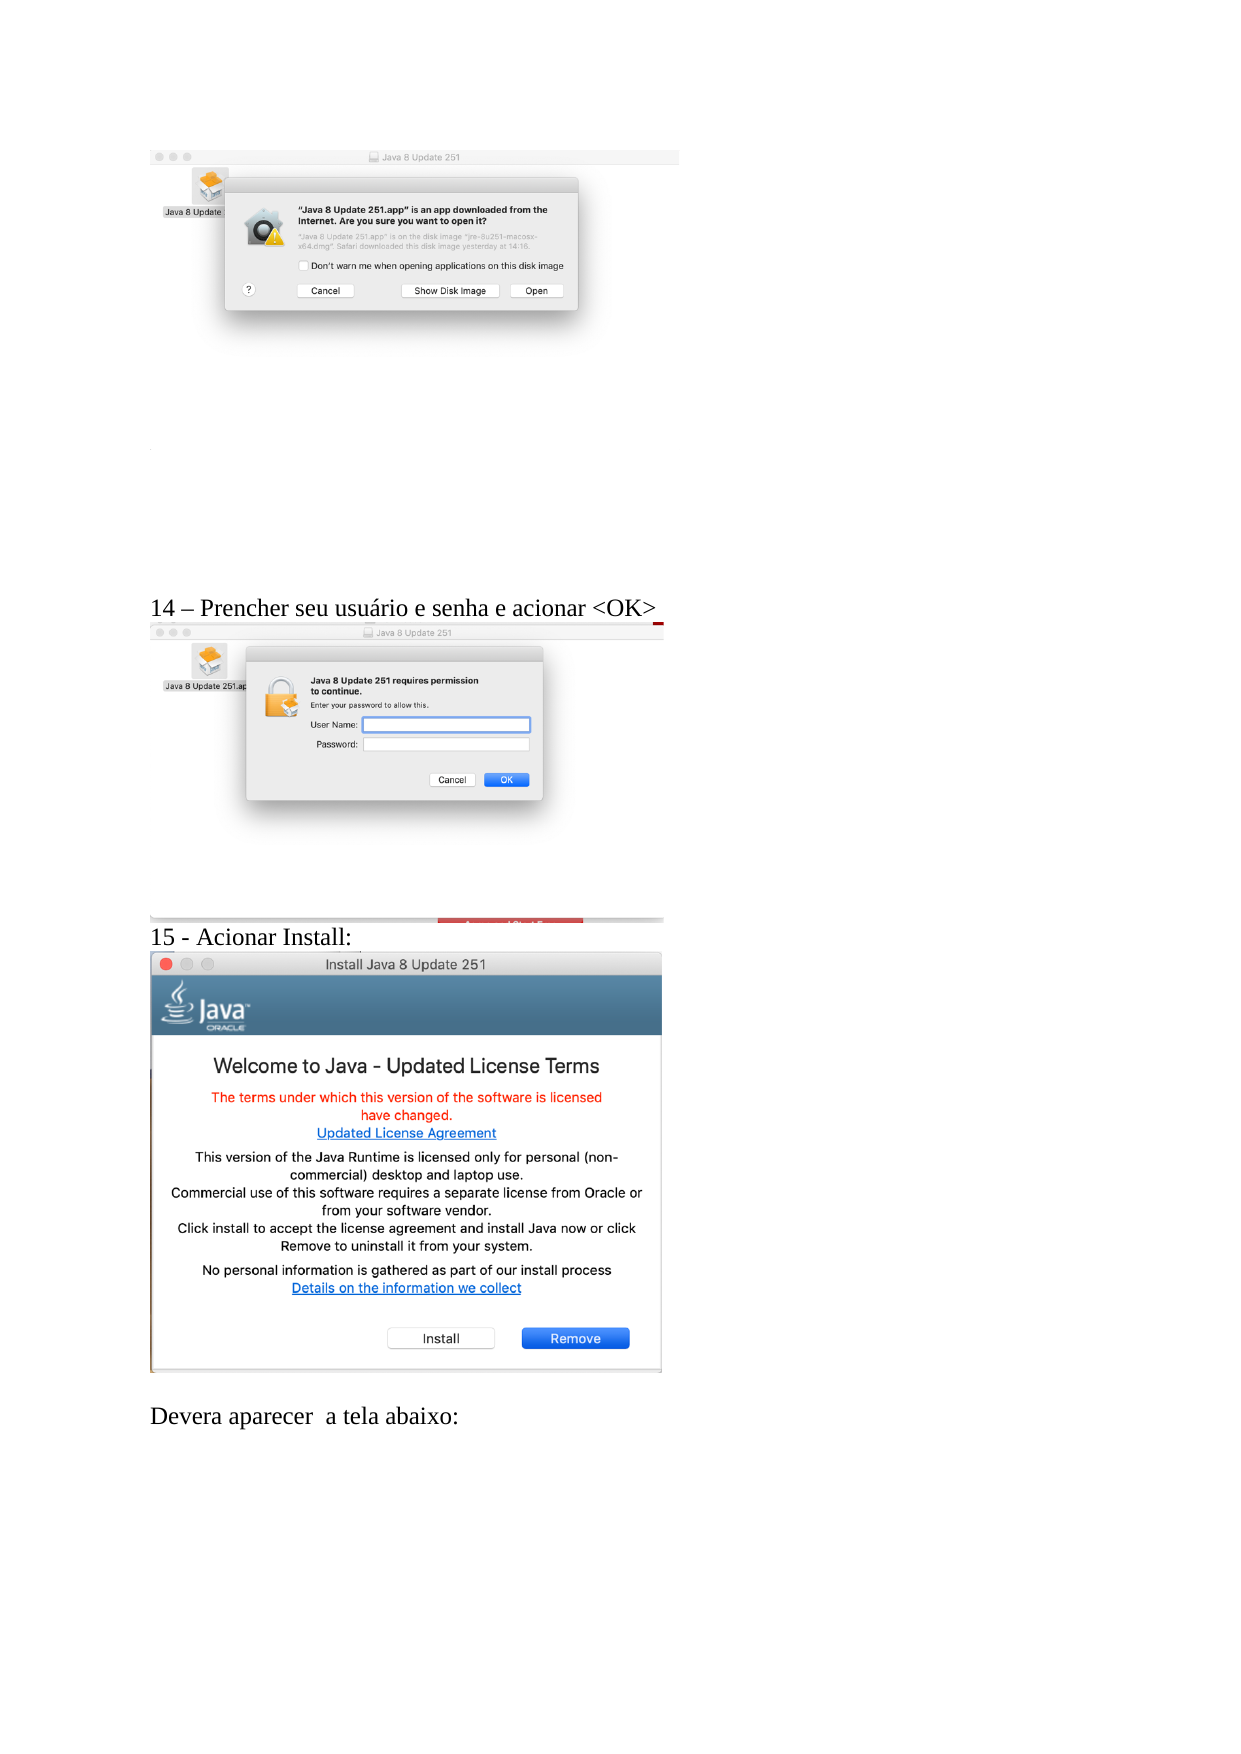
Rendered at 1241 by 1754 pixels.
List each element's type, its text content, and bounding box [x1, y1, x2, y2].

picture [150, 150, 680, 450]
text 14 – Prencher seu usuário e senha e acionar <OK> [150, 593, 1090, 622]
picture [150, 951, 662, 1373]
text Devera aparecer a tela abaixo: [150, 1401, 1090, 1430]
text 15 - Acionar Install: [150, 922, 1090, 951]
picture [150, 622, 664, 923]
